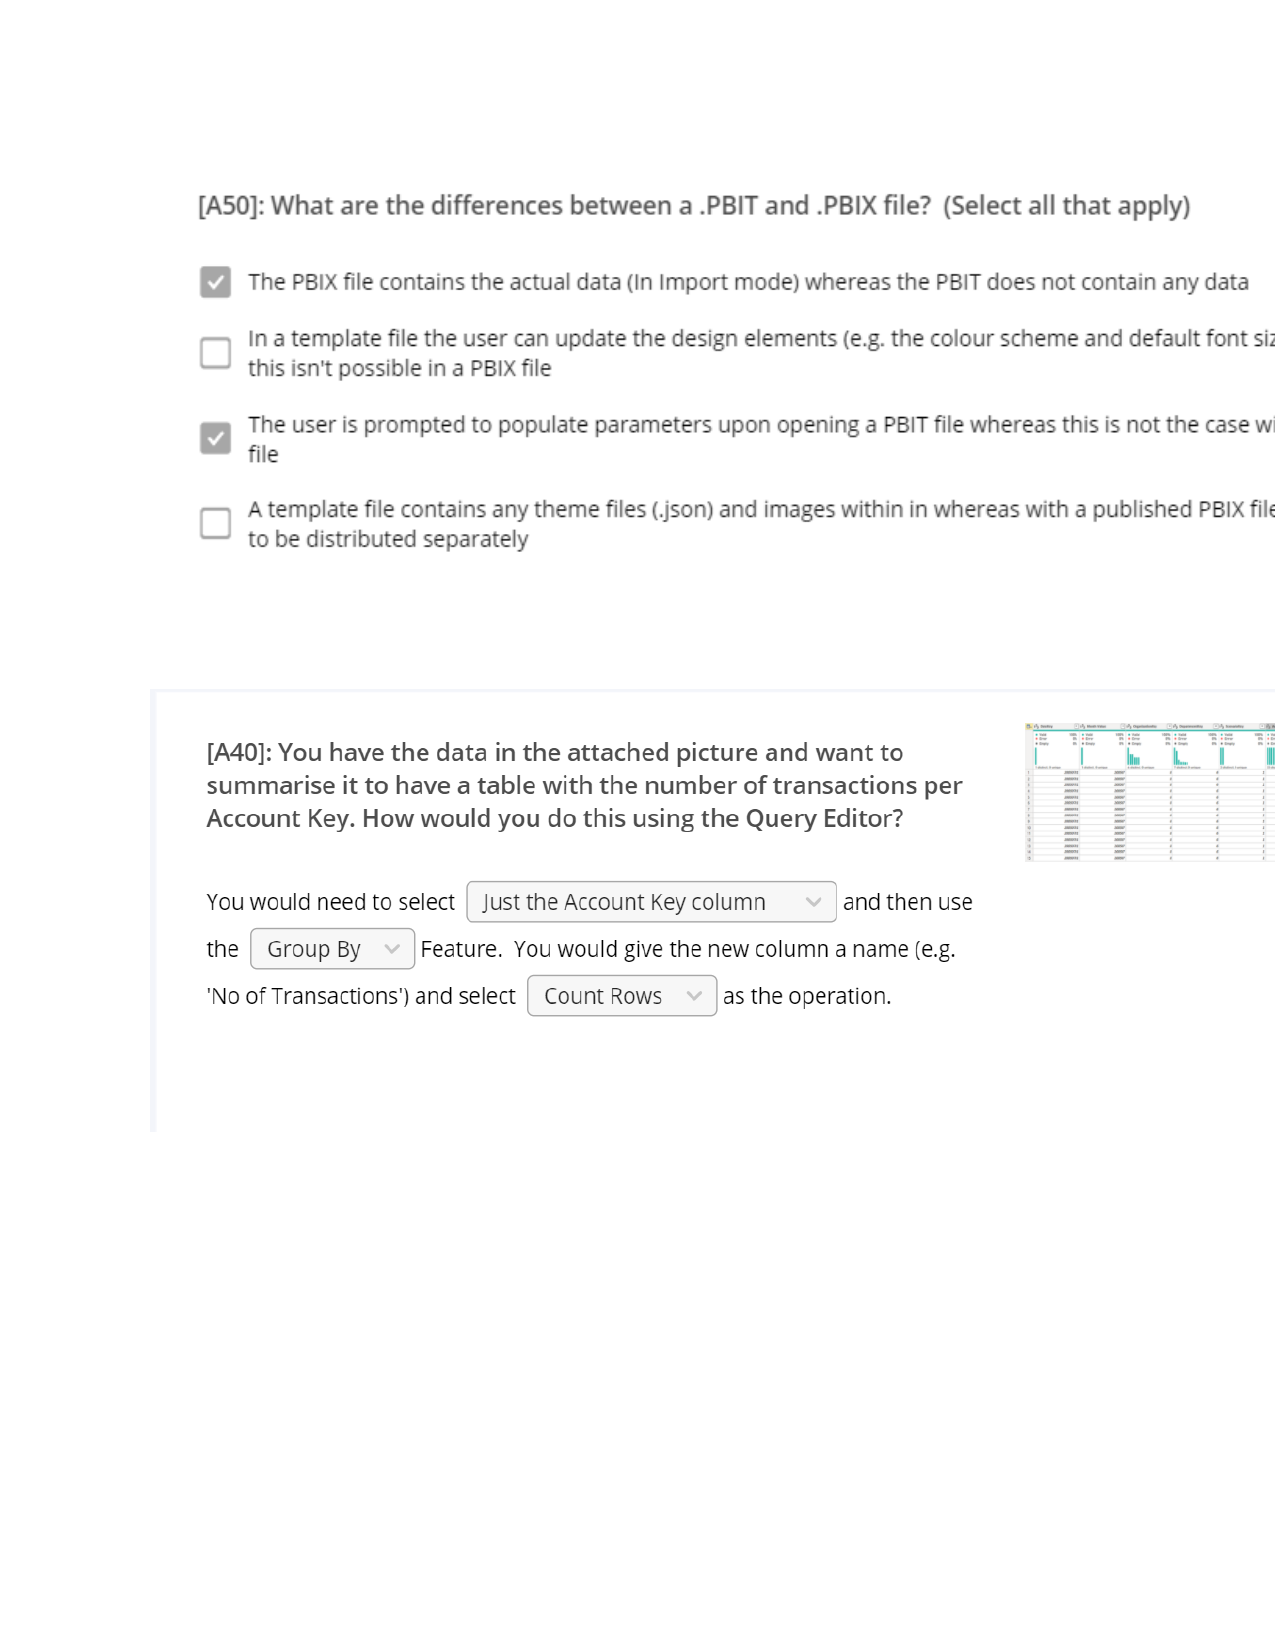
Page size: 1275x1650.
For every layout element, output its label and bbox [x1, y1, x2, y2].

picture [150, 150, 1275, 624]
picture [150, 689, 1275, 1132]
